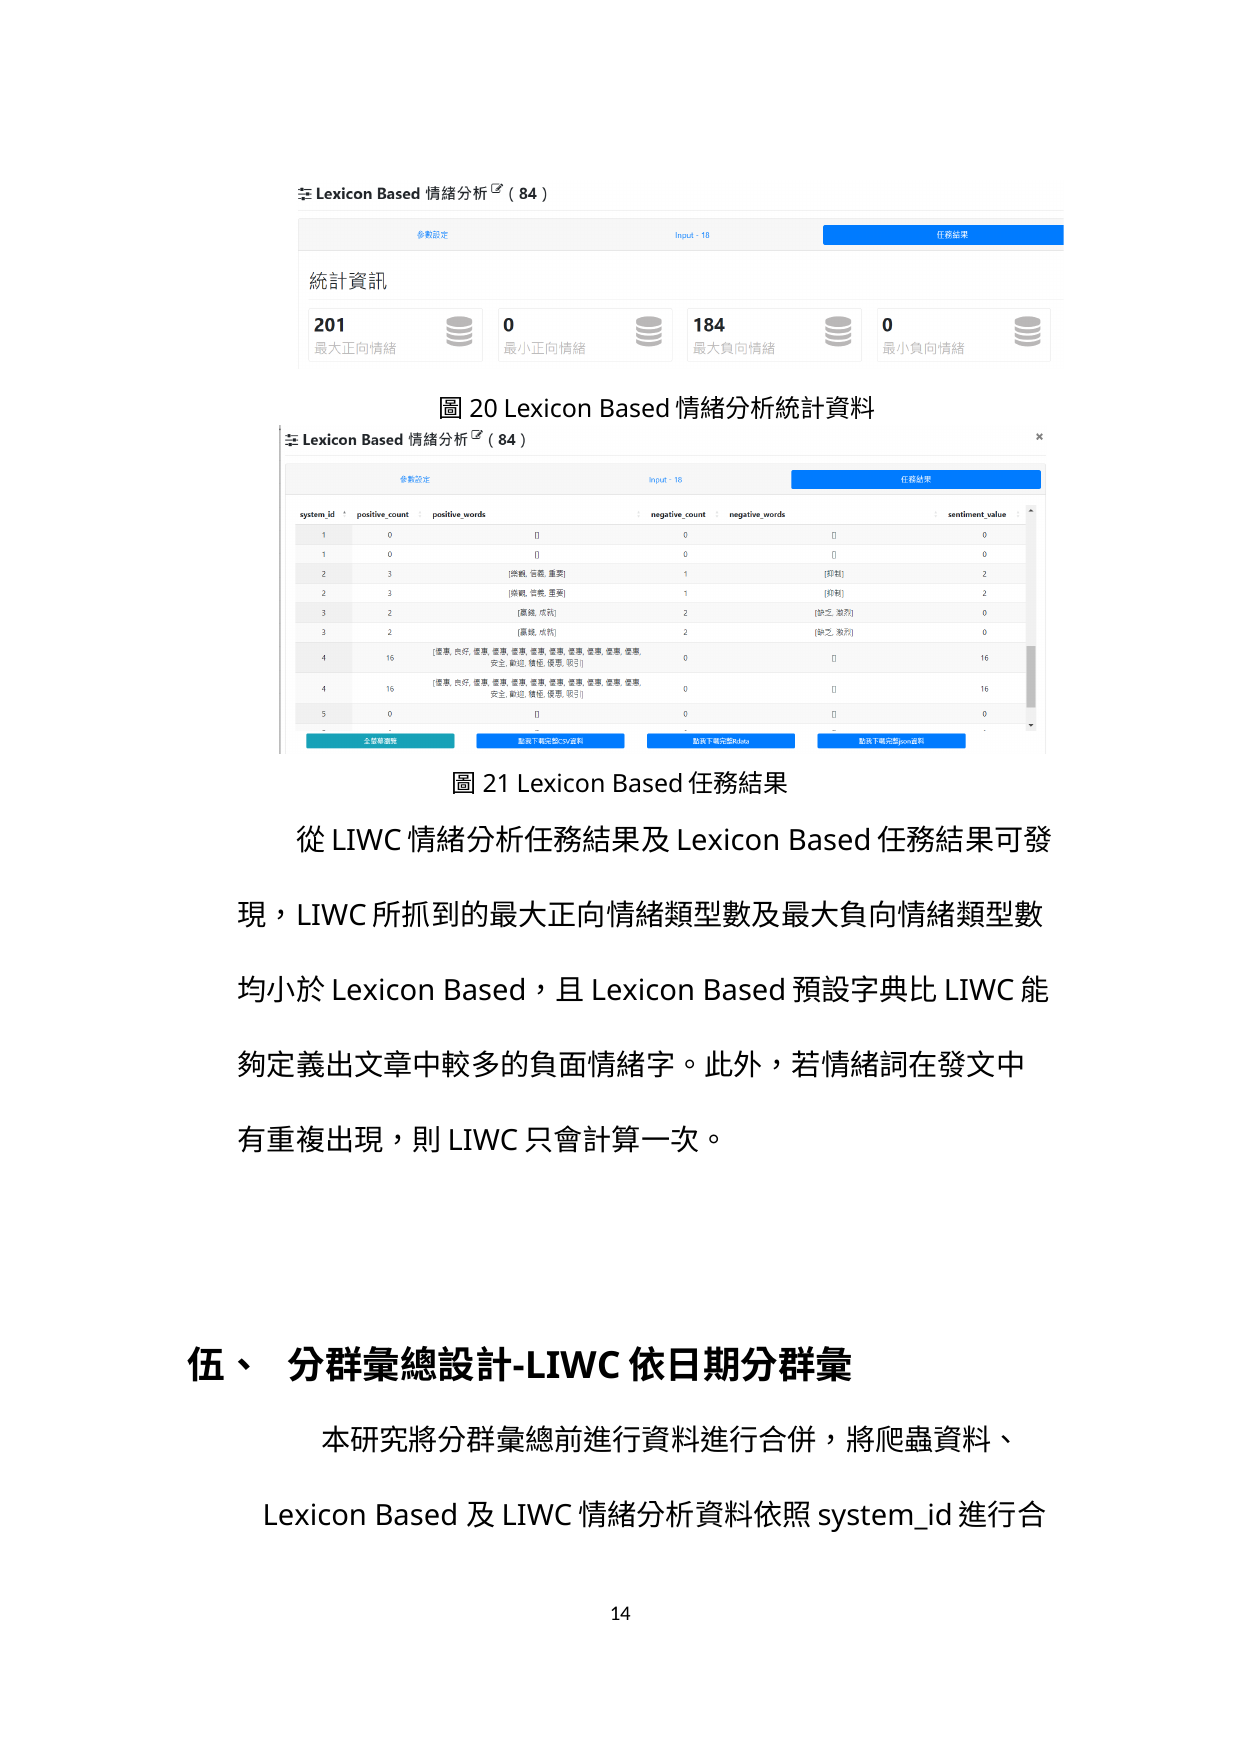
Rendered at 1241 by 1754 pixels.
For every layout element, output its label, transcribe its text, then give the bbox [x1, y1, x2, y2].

picture [295, 180, 1064, 369]
list 分群彙總設計-LIWC依日期分群彙 [187, 1325, 1053, 1400]
picture [279, 425, 1047, 754]
list 從LIWC情緒分析任務結果及Lexicon Based任務結果可發現，LIWC所抓到的最大正向情緒類型數及最大負向情緒類型數均小於Lexicon Based，且Lexicon Based預設字典比LIWC能夠定義出文章中較多的負面情緒字。此外，若情緒詞在發文中有重複出現，則LIWC只會計算一次。 [237, 800, 1053, 1175]
text 圖 20 Lexicon Based情緒分析統計資料 [187, 387, 1053, 425]
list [262, 1400, 1053, 1550]
